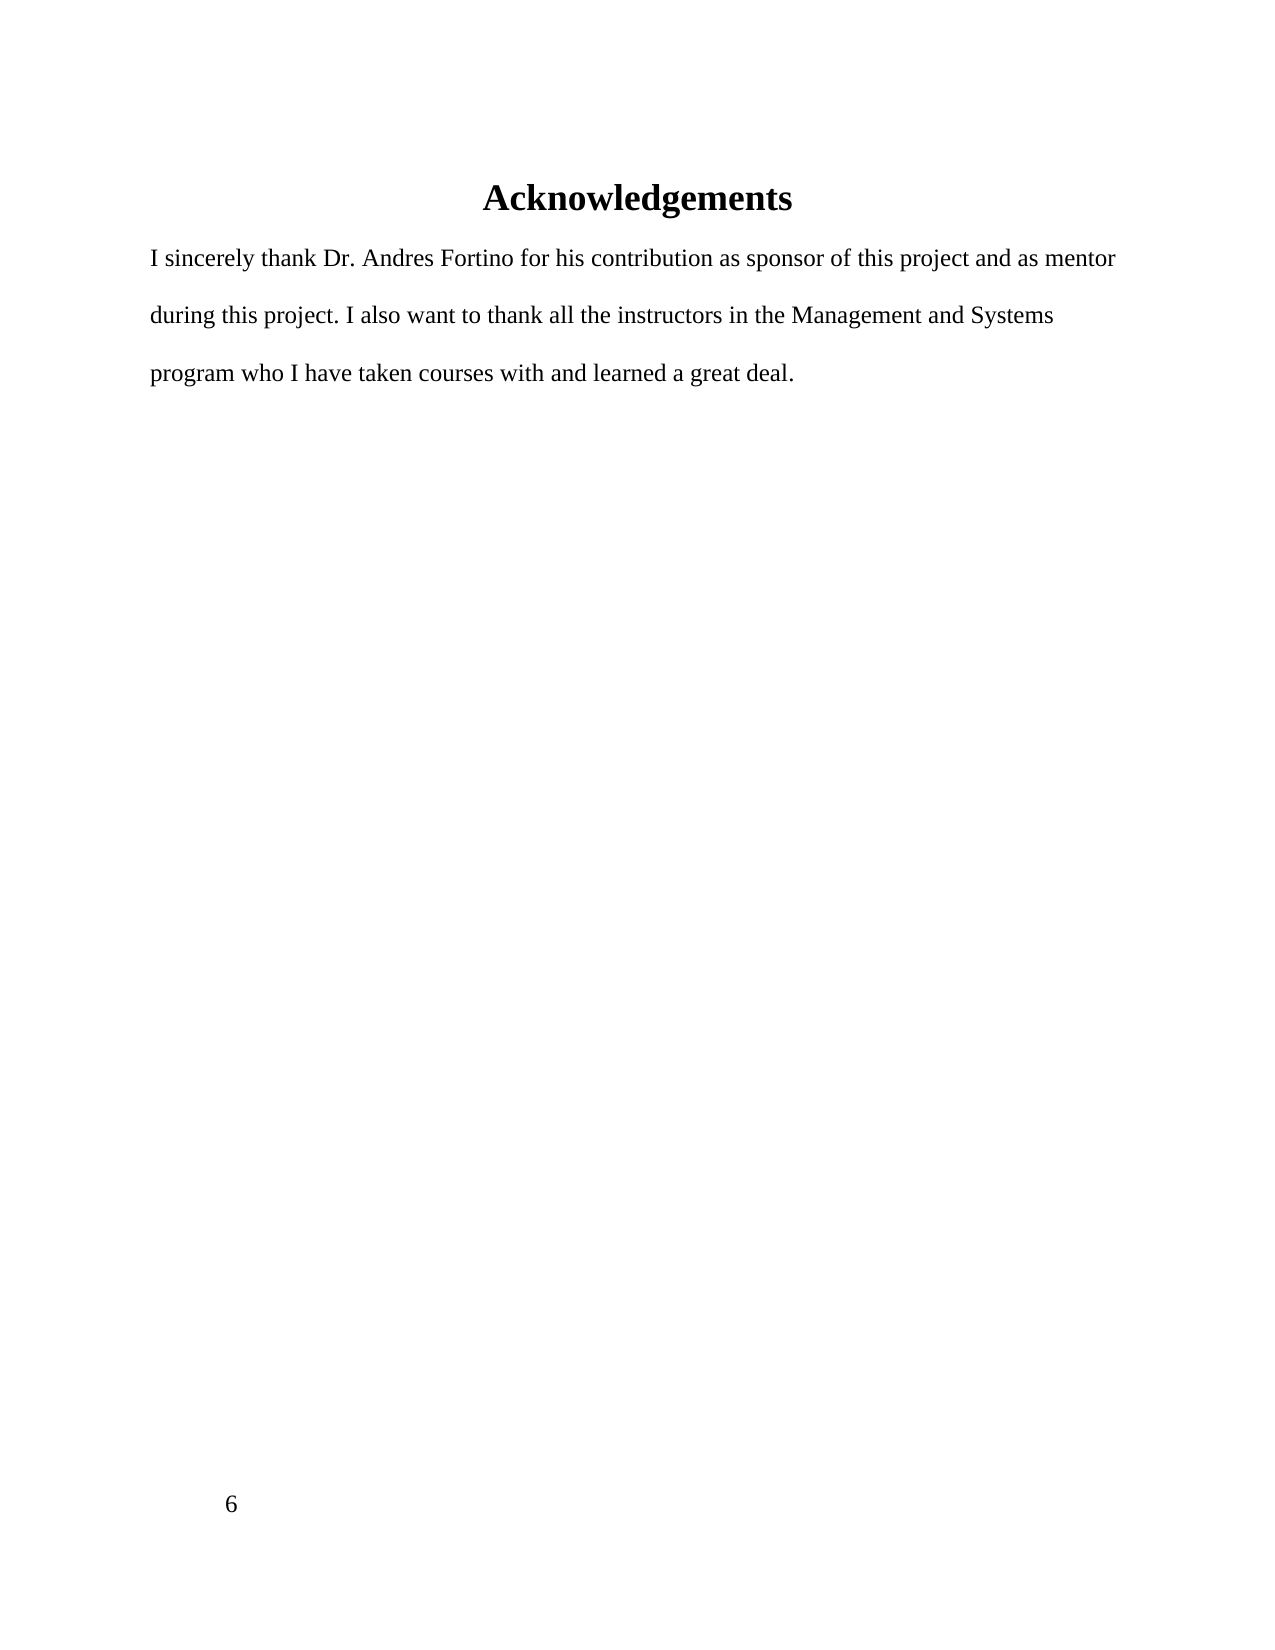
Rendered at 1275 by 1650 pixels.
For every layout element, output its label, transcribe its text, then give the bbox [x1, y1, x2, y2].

text I sincerely thank Dr. Andres Fortino for his contribution as sponsor of this project and as mentor during this project. I also want to thank all the instructors in the Management and Systems program who I have taken courses with and learned a great deal. [150, 243, 1125, 387]
subtitle Acknowledgements [150, 175, 1125, 218]
